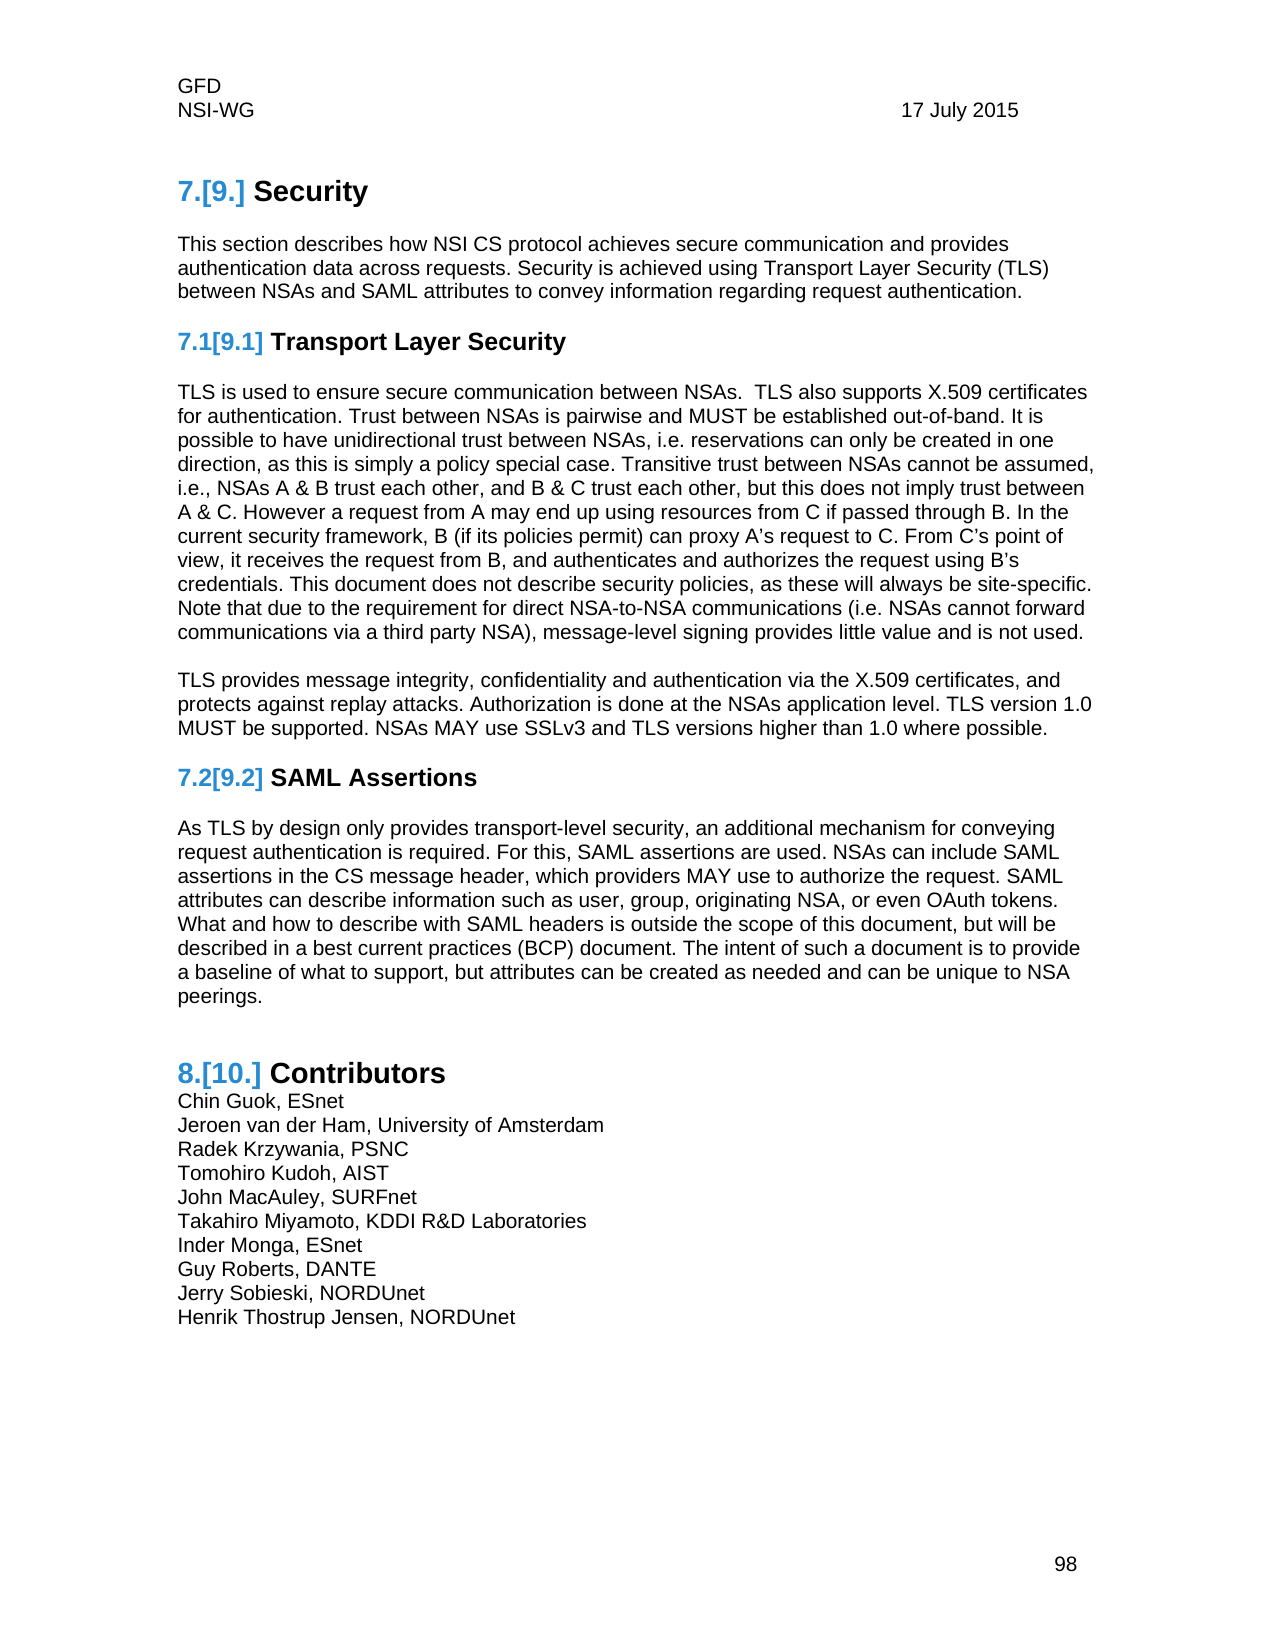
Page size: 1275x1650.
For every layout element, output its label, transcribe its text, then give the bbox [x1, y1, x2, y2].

text John MacAuley, SURFnet [177, 1185, 1098, 1209]
text Guy Roberts, DANTE [177, 1257, 1098, 1281]
subtitle Transport Layer Security [177, 327, 1098, 356]
text Inder Monga, ESnet [177, 1233, 1098, 1257]
text TLS is used to ensure secure communication between NSAs. TLS also supports X.509 certificates for authentication. Trust between NSAs is pairwise and MUST be established out-of-band. It is possible to have unidirectional trust between NSAs, i.e. reservations can only be created in one direction, as this is simply a policy special case. Transitive trust between NSAs cannot be assumed, i.e., NSAs A & B trust each other, and B & C trust each other, but this does not imply trust between A & C. However a request from A may end up using resources from C if passed through B. In the current security framework, B (if its policies permit) can proxy A’s request to C. From C’s point of view, it receives the request from B, and authenticates and authorizes the request using B’s credentials. This document does not describe security policies, as these will always be site-specific. Note that due to the requirement for direct NSA-to-NSA communications (i.e. NSAs cannot forward communications via a third party NSA), message-level signing provides little value and is not used. [177, 380, 1098, 643]
subtitle SAML Assertions [177, 763, 1098, 792]
text Takahiro Miyamoto, KDDI R&D Laboratories [177, 1209, 1098, 1233]
text Chin Guok, ESnet [177, 1089, 1098, 1113]
text As TLS by design only provides transport-level security, an additional mechanism for conveying request authentication is required. For this, SAML assertions are used. NSAs can include SAML assertions in the CS message header, which providers MAY use to authorize the request. SAML attributes can describe information such as user, group, originating NSA, or even OAuth tokens. What and how to describe with SAML headers is outside the scope of this document, but will be described in a best current practices (BCP) document. The intent of such a document is to provide a baseline of what to support, but attributes can be created as needed and can be unique to NSA peerings. [177, 816, 1098, 1008]
text This section describes how NSI CS protocol achieves secure communication and provides authentication data across requests. Security is achieved using Transport Layer Security (TLS) between NSAs and SAML attributes to convey information regarding request authentication. [177, 231, 1098, 303]
text Tomohiro Kudoh, AIST [177, 1161, 1098, 1185]
subtitle Security [177, 174, 1098, 207]
text Jeroen van der Ham, University of Amsterdam [177, 1113, 1098, 1137]
subtitle Contributors [177, 1056, 1098, 1089]
text Radek Krzywania, PSNC [177, 1137, 1098, 1161]
text Jerry Sobieski, NORDUnet [177, 1281, 1098, 1305]
text TLS provides message integrity, confidentiality and authentication via the X.509 certificates, and protects against replay attacks. Authorization is done at the NSAs application level. TLS version 1.0 MUST be supported. NSAs MAY use SSLv3 and TLS versions higher than 1.0 where possible. [177, 667, 1098, 739]
text Henrik Thostrup Jensen, NORDUnet [177, 1305, 1098, 1329]
